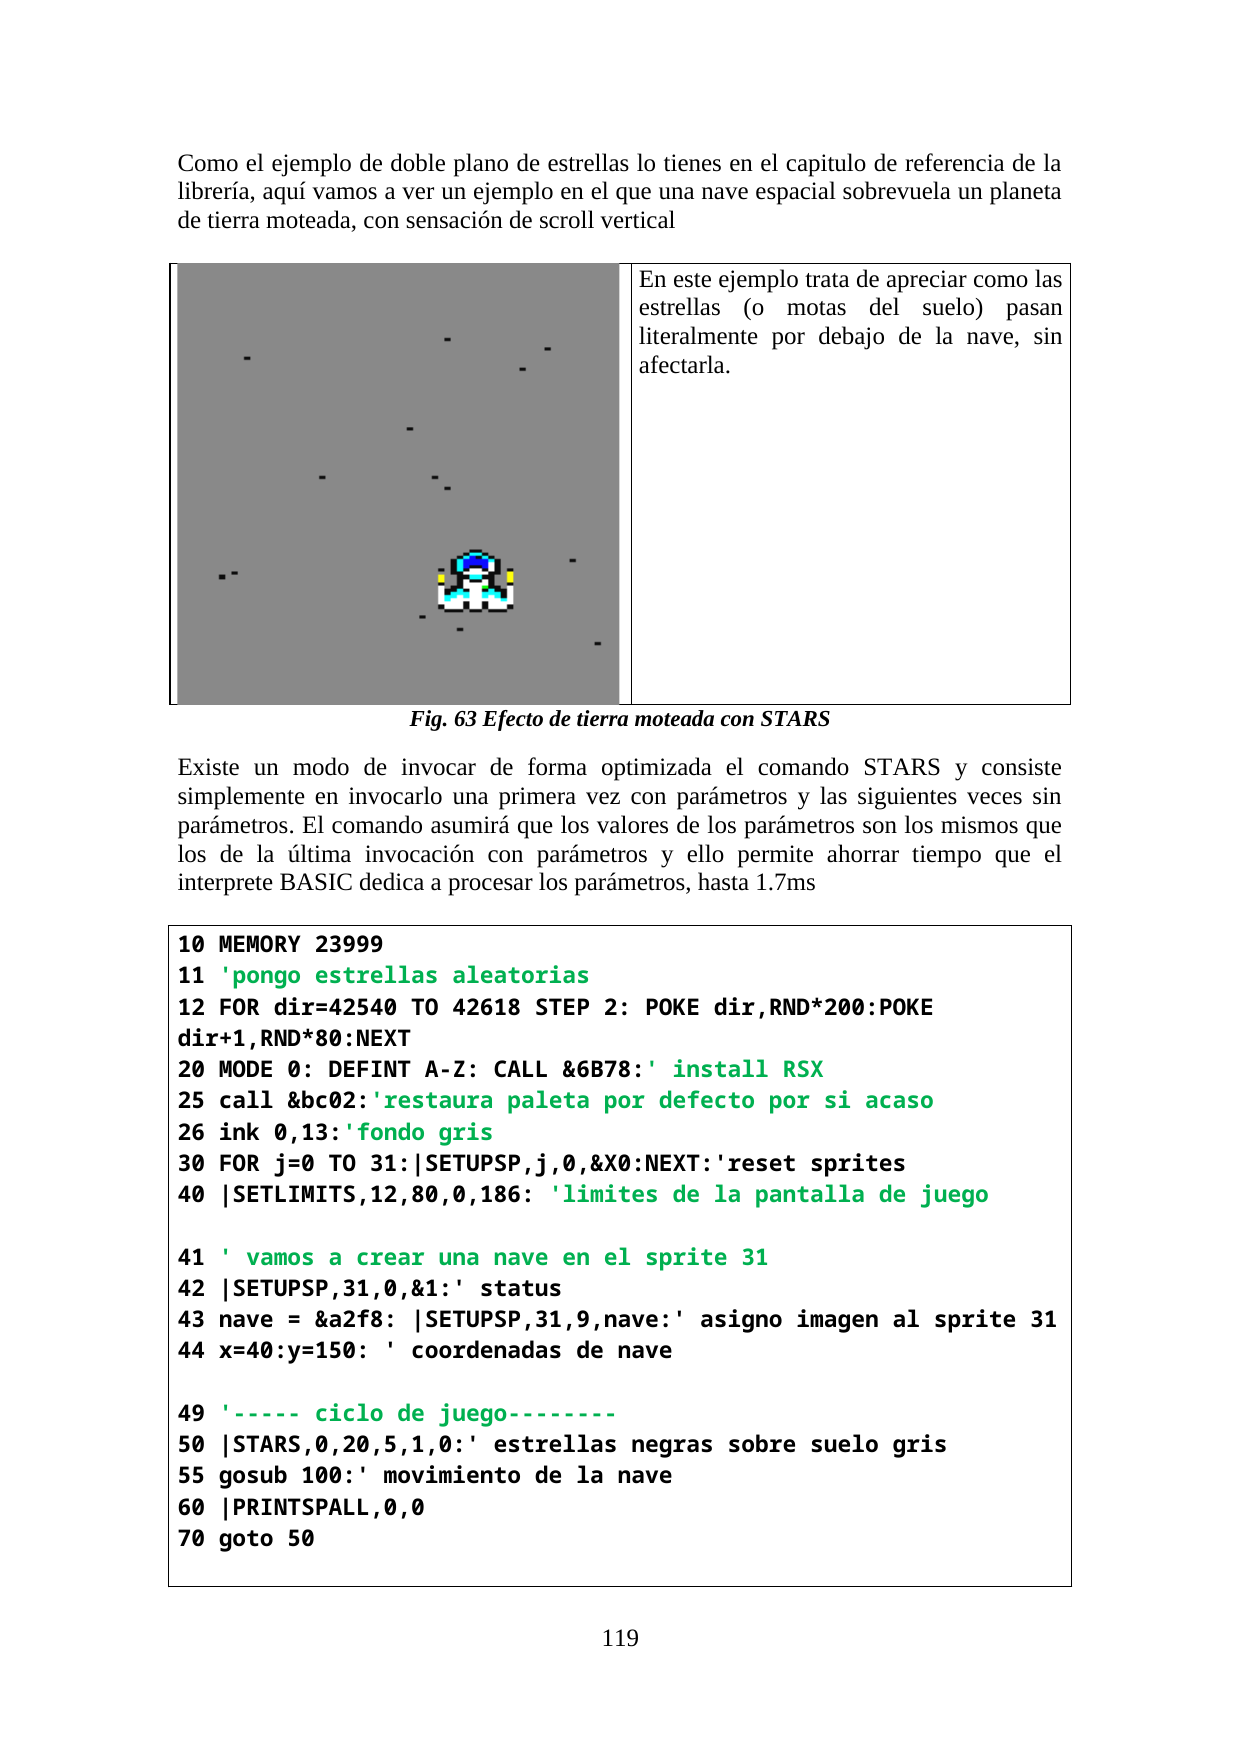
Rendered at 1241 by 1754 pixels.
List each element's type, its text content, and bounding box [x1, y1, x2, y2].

text 12 FOR dir=42540 TO 42618 STEP 2: POKE dir,RND*200:POKE dir+1,RND*80:NEXT [177, 991, 1063, 1053]
picture [177, 263, 620, 705]
text 20 MODE 0: DEFINT A-Z: CALL &6B78:' install RSX [177, 1053, 1063, 1084]
text 44 x=40:y=150: ' coordenadas de nave [177, 1334, 1063, 1366]
text 25 call &bc02:'restaura paleta por defecto por si acaso [177, 1084, 1063, 1116]
text 49 '----- ciclo de juego-------- [177, 1397, 1063, 1428]
text 40 |SETLIMITS,12,80,0,186: 'limites de la pantalla de juego [177, 1178, 1063, 1209]
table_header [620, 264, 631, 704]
text 41 ' vamos a crear una nave en el sprite 31 [177, 1241, 1063, 1272]
text 30 FOR j=0 TO 31:|SETUPSP,j,0,&X0:NEXT:'reset sprites [177, 1147, 1063, 1178]
text 55 gosub 100:' movimiento de la nave [177, 1459, 1063, 1491]
text 43 nave = &a2f8: |SETUPSP,31,9,nave:' asigno imagen al sprite 31 [177, 1303, 1063, 1334]
text 26 ink 0,13:'fondo gris [177, 1116, 1063, 1147]
text 10 MEMORY 23999 [169, 926, 1071, 959]
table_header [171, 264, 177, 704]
text Existe un modo de invocar de forma optimizada el comando STARS y consiste simplemente en invocarlo una primera vez con parámetros y las siguientes veces sin parámetros. El comando asumirá que los valores de los parámetros son los mismos que los de la última invocación con parámetros y ello permite ahorrar tiempo que el interprete BASIC dedica a procesar los parámetros, hasta 1.7ms [177, 752, 1063, 896]
text 42 |SETUPSP,31,0,&1:' status [177, 1272, 1063, 1303]
text 60 |PRINTSPALL,0,0 [177, 1491, 1063, 1522]
text Como el ejemplo de doble plano de estrellas lo tienes en el capitulo de referencia de la librería, aquí vamos a ver un ejemplo en el que una nave espacial sobrevuela un planeta de tierra moteada, con sensación de scroll vertical [177, 148, 1063, 234]
text 70 goto 50 [177, 1522, 1063, 1553]
text 50 |STARS,0,20,5,1,0:' estrellas negras sobre suelo gris [177, 1428, 1063, 1459]
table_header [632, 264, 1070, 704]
text 11 'pongo estrellas aleatorias [177, 959, 1063, 991]
text Fig. 63 Efecto de tierra moteada con STARS [177, 705, 1063, 732]
